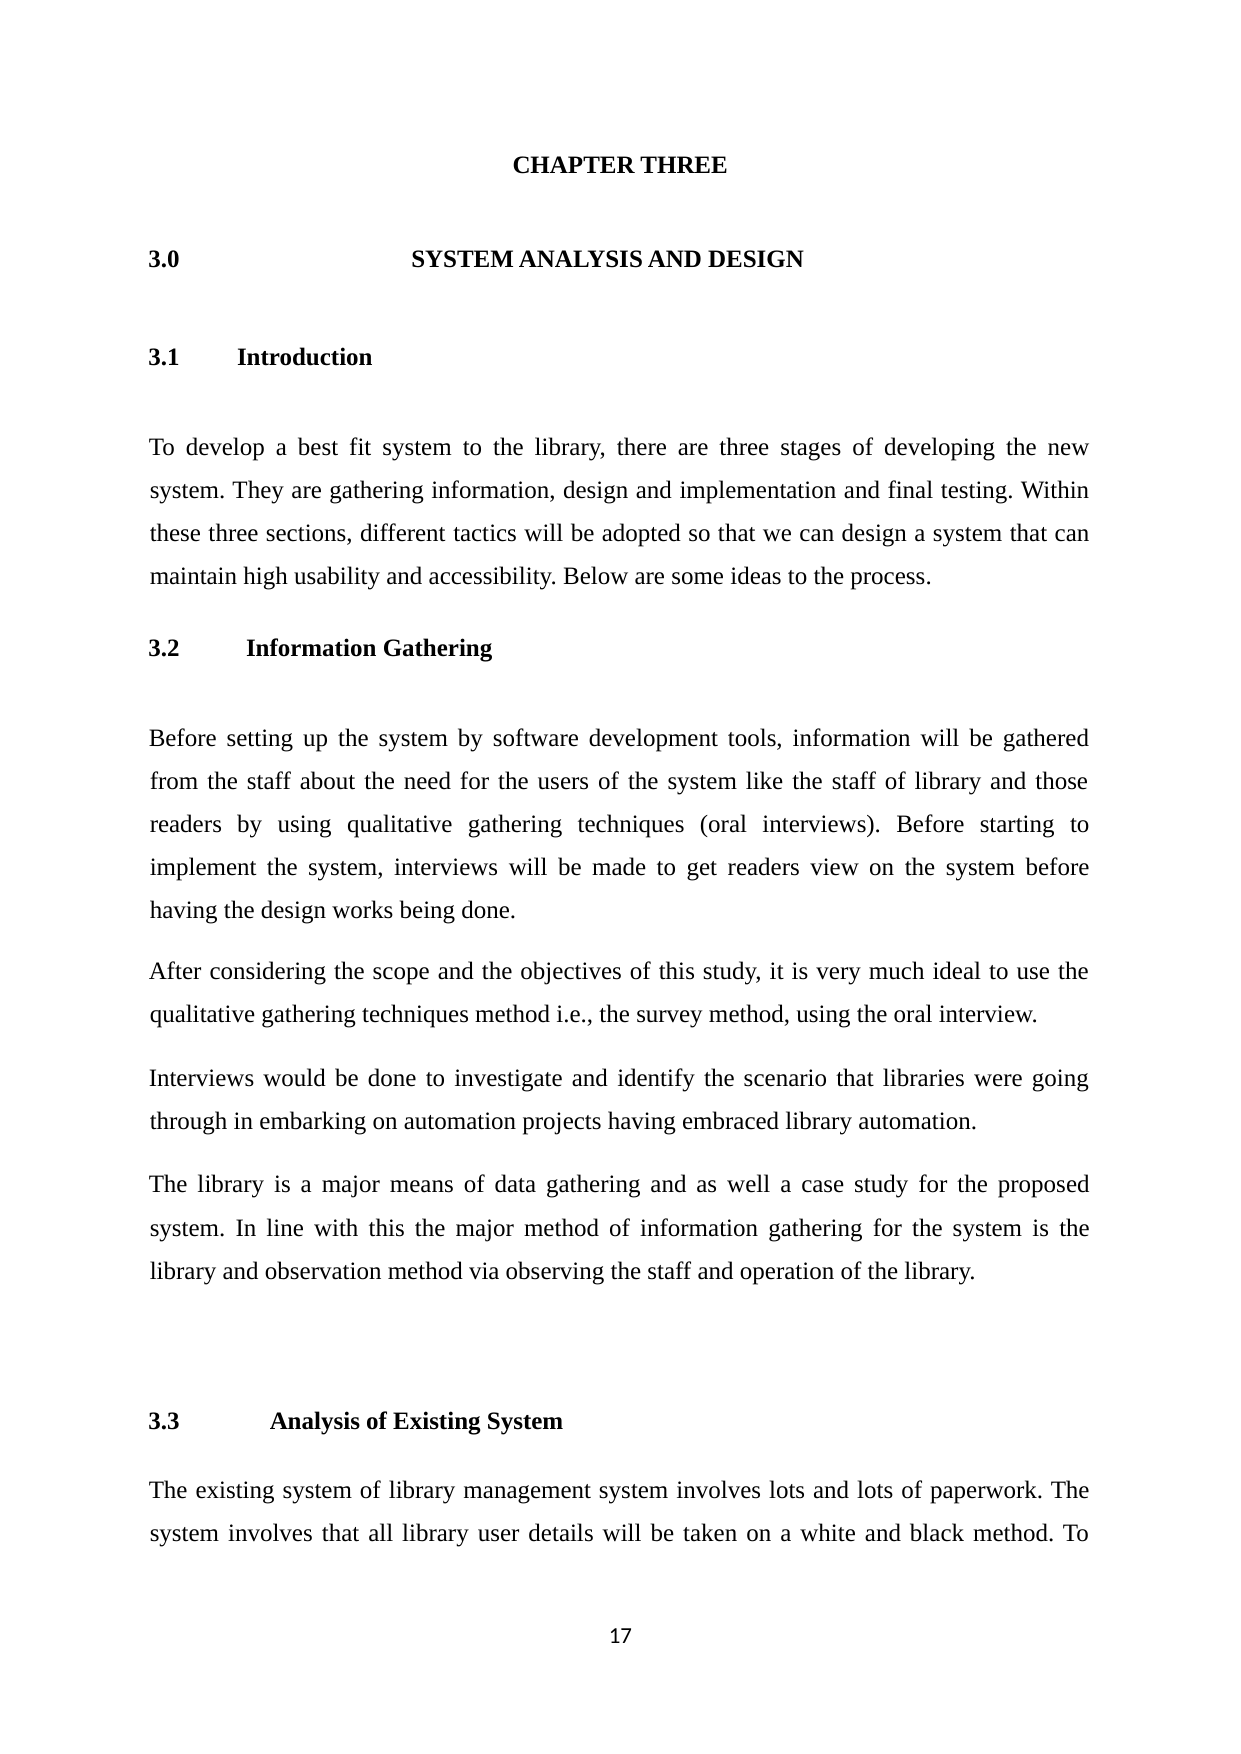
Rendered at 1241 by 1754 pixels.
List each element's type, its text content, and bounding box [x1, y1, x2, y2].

subtitle 3.1 Introduction [148, 342, 1091, 371]
text Before setting up the system by software development tools, information will be gathered from the staff about the need for the users of the system like the staff of library and those readers by using qualitative gathering techniques (oral interviews). Before starting to implement the system, interviews will be made to get readers view on the system before having the design works being done. [148, 723, 1091, 924]
text After considering the scope and the objectives of this study, it is very much ideal to use the qualitative gathering techniques method i.e., the survey method, using the oral interview. [148, 956, 1091, 1028]
subtitle 3.0 SYSTEM ANALYSIS AND DESIGN [148, 244, 1091, 272]
text To develop a best fit system to the library, there are three stages of developing the new system. They are gathering information, design and implementation and final testing. Within these three sections, different tactics will be adopted so that we can design a system that can maintain high usability and accessibility. Below are some ideas to the process. [148, 432, 1091, 590]
text The library is a major means of data gathering and as well a case study for the proposed system. In line with this the major method of information gathering for the system is the library and observation method via observing the staff and operation of the library. [148, 1169, 1091, 1284]
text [148, 1475, 1091, 1547]
subtitle 3.2 Information Gathering [148, 633, 1091, 662]
subtitle 3.3 Analysis of Existing System [148, 1406, 1091, 1434]
text CHAPTER THREE [224, 150, 1016, 178]
text Interviews would be done to investigate and identify the scenario that libraries were going through in embarking on automation projects having embraced library automation. [148, 1063, 1091, 1134]
